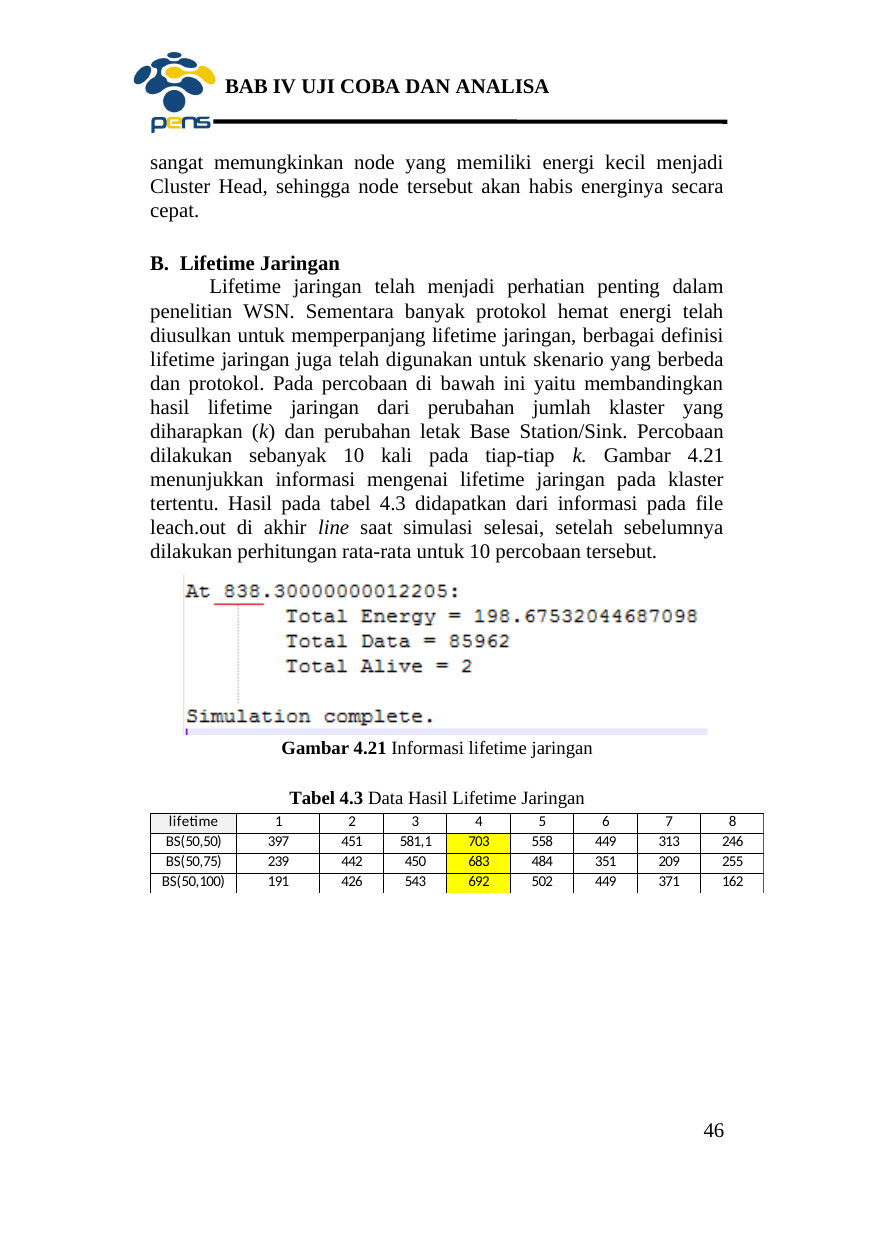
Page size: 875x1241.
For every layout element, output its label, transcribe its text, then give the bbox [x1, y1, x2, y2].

text Lifetime jaringan telah menjadi perhatian penting dalam penelitian WSN. Sementara banyak protokol hemat energi telah diusulkan untuk memperpanjang lifetime jaringan, berbagai definisi lifetime jaringan juga telah digunakan untuk skenario yang berbeda dan protokol. Pada percobaan di bawah ini yaitu membandingkan hasil lifetime jaringan dari perubahan jumlah klaster yang diharapkan (k) dan perubahan letak Base Station/Sink. Percobaan dilakukan sebanyak 10 kali pada tiap-tiap k. Gambar 4.21 menunjukkan informasi mengenai lifetime jaringan pada klaster tertentu. Hasil pada tabel 4.3 didapatkan dari informasi pada file leach.out di akhir line saat simulasi selesai, setelah sebelumnya dilakukan perhitungan rata-rata untuk 10 percobaan tersebut. [150, 274, 724, 563]
text Gambar 4.21 Informasi lifetime jaringan [150, 737, 724, 758]
list Lifetime Jaringan [150, 250, 724, 274]
text Tabel 4.3 Data Hasil Lifetime Jaringan [150, 787, 724, 808]
picture [131, 50, 226, 139]
picture [183, 574, 708, 735]
